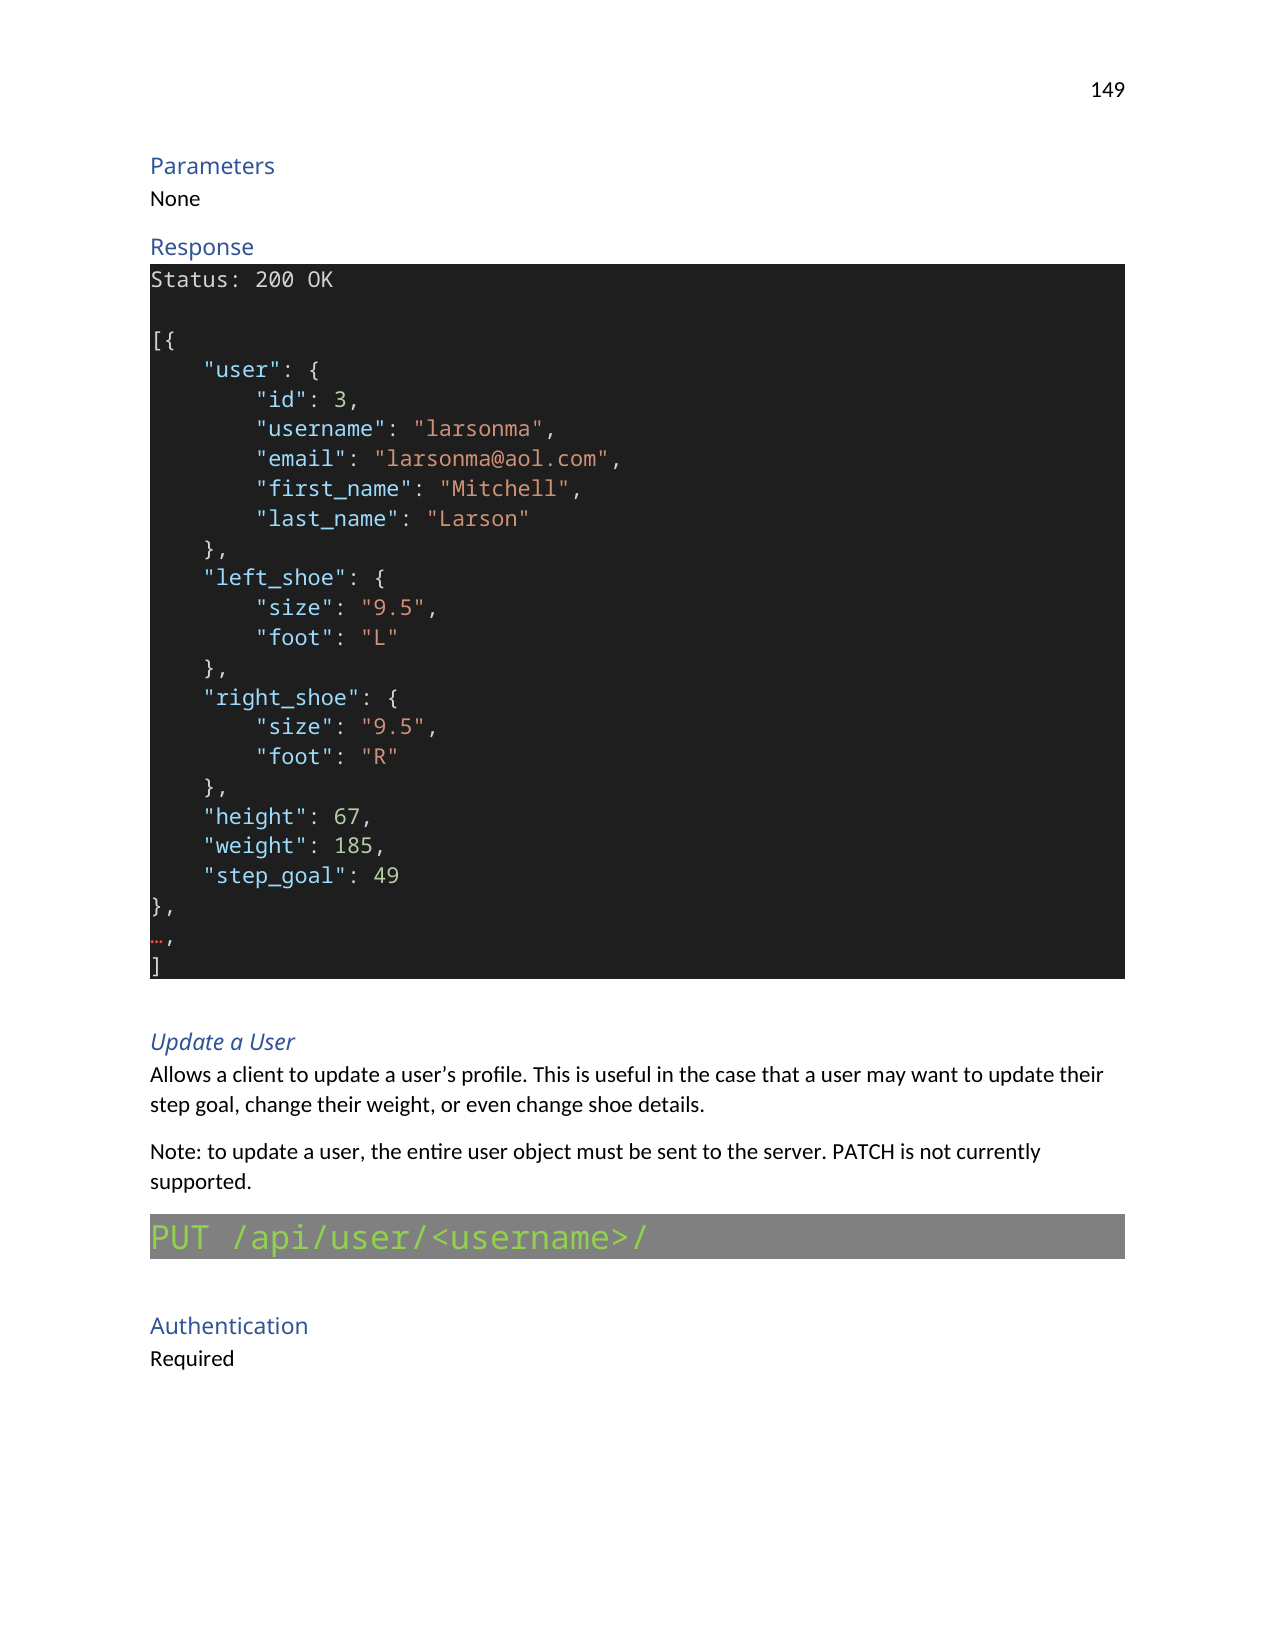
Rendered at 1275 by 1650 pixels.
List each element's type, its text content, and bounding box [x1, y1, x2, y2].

subtitle Authentication [150, 1310, 1125, 1341]
text "username": "larsonma", [150, 413, 1125, 443]
text Allows a client to update a user’s profile. This is useful in the case that a user may want to update their step goal, change their weight, or even change shoe details. [150, 1060, 1125, 1118]
subtitle Update a User [150, 1026, 1125, 1057]
text }, [150, 532, 1125, 562]
subtitle Response [150, 231, 1125, 262]
text "foot": "R" [150, 741, 1125, 771]
subtitle Parameters [150, 150, 1125, 181]
text None [150, 184, 1125, 212]
text Required [150, 1344, 1125, 1372]
text "weight": 185, [150, 830, 1125, 860]
text "id": 3, [150, 383, 1125, 413]
text "height": 67, [150, 801, 1125, 830]
text "size": "9.5", [150, 592, 1125, 622]
text }, [150, 771, 1125, 801]
text Status: 200 OK [150, 264, 1125, 294]
text "foot": "L" [150, 622, 1125, 652]
text "last_name": "Larson" [150, 503, 1125, 532]
text "first_name": "Mitchell", [150, 473, 1125, 503]
text "left_shoe": { [150, 562, 1125, 592]
text }, [150, 652, 1125, 681]
text …, [150, 920, 1125, 949]
text Note: to update a user, the entire user object must be sent to the server. PATCH is not currently supported. [150, 1137, 1125, 1195]
text }, [150, 890, 1125, 920]
text [{ [150, 324, 1125, 354]
text "size": "9.5", [150, 711, 1125, 741]
text "user": { [150, 354, 1125, 383]
text "step_goal": 49 [150, 860, 1125, 890]
text PUT /api/user/<username>/ [150, 1214, 1125, 1259]
text "right_shoe": { [150, 681, 1125, 711]
text ] [150, 949, 1125, 979]
text "email": "larsonma@aol.com", [150, 443, 1125, 473]
